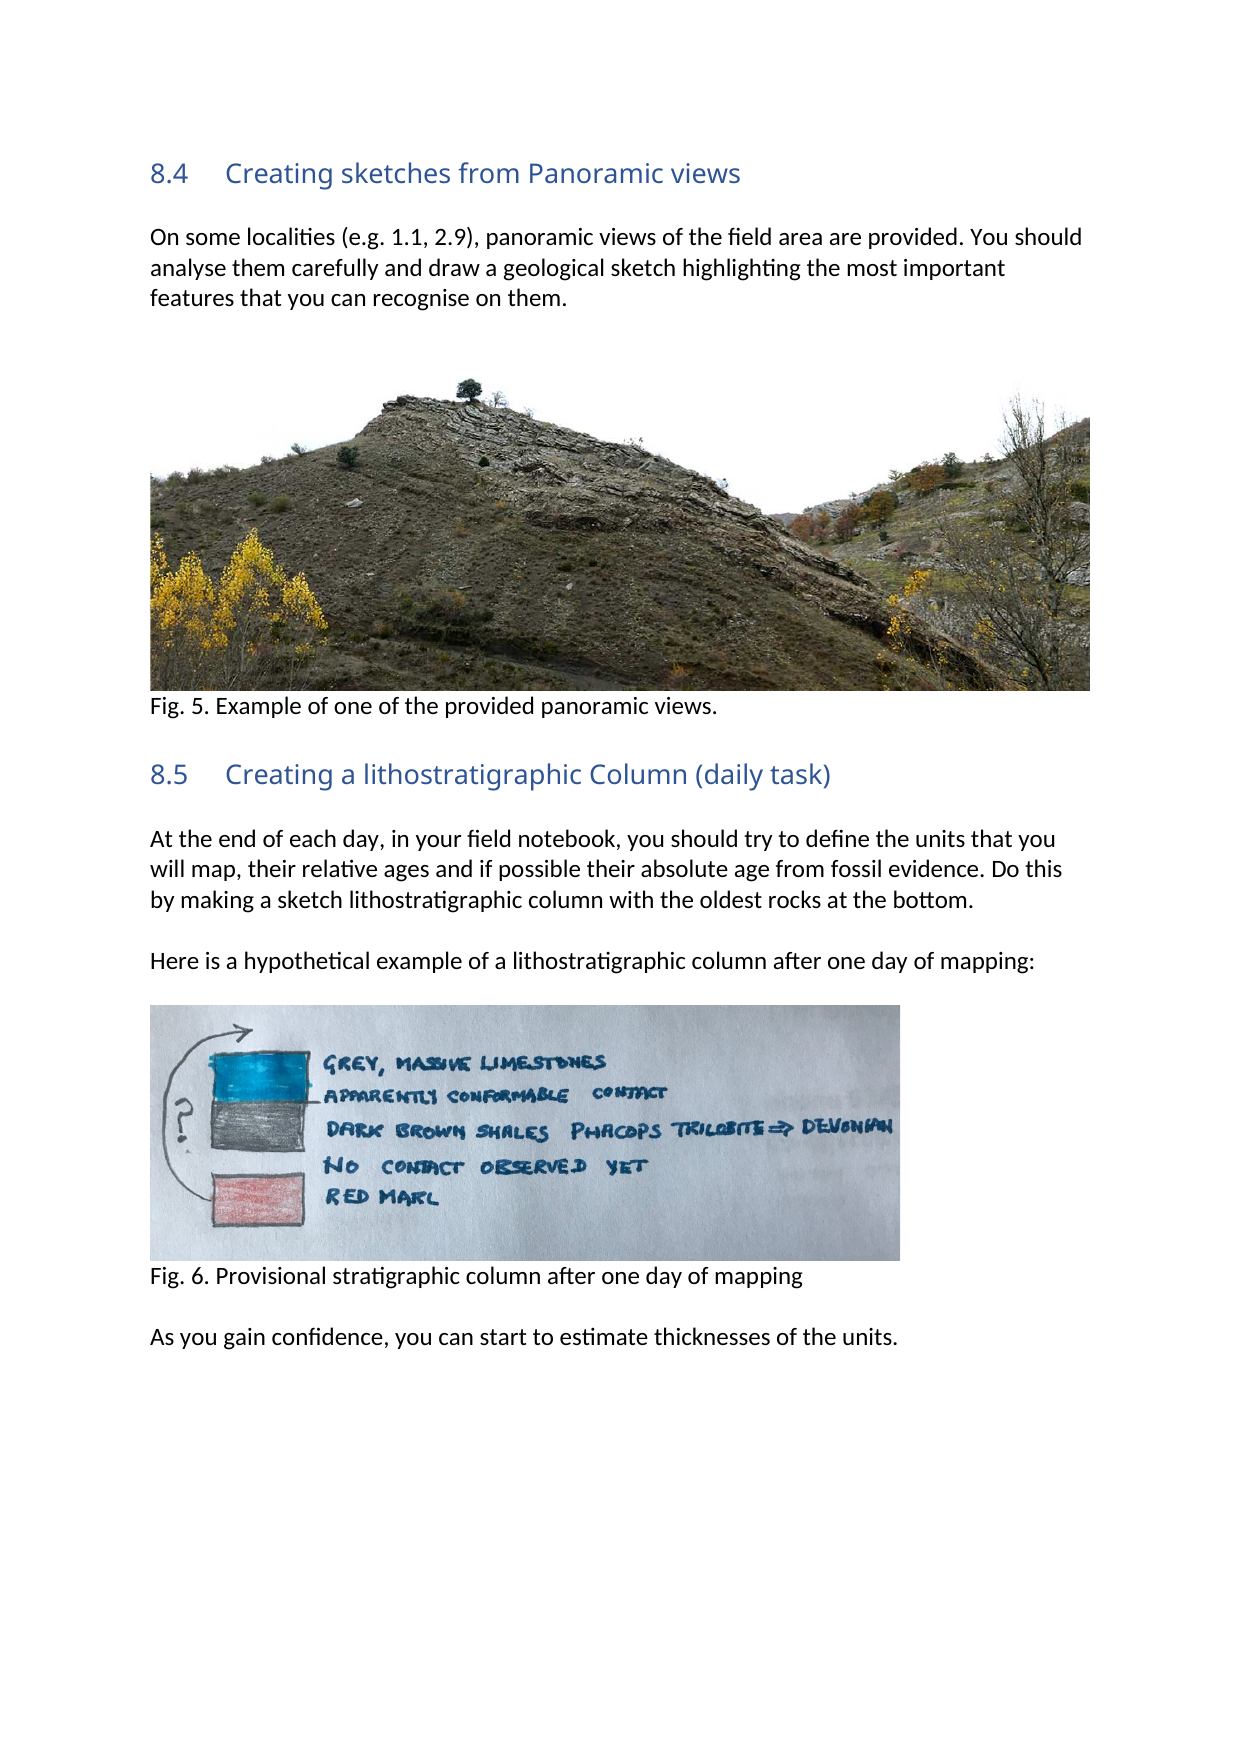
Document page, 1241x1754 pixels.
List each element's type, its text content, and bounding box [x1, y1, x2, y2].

text Fig. 5. Example of one of the provided panoramic views. [150, 691, 1090, 721]
text On some localities (e.g. 1.1, 2.9), panoramic views of the field area are provided. You should analyse them carefully and draw a geological sketch highlighting the most important features that you can recognise on them. [150, 222, 1090, 313]
text Here is a hypothetical example of a lithostratigraphic column after one day of mapping: [150, 945, 1090, 975]
text As you gain confidence, you can start to estimate thicknesses of the units. [150, 1321, 1090, 1352]
subtitle Creating sketches from Panoramic views [150, 154, 1090, 191]
picture [150, 343, 1090, 691]
subtitle Creating a lithostratigraphic Column (daily task) [150, 755, 1090, 792]
text At the end of each day, in your field notebook, you should try to define the units that you will map, their relative ages and if possible their absolute age from fossil evidence. Do this by making a sketch lithostratigraphic column with the oldest rocks at the bottom. [150, 823, 1090, 914]
text Fig. 6. Provisional stratigraphic column after one day of mapping [150, 1260, 1090, 1291]
picture [150, 1005, 901, 1261]
